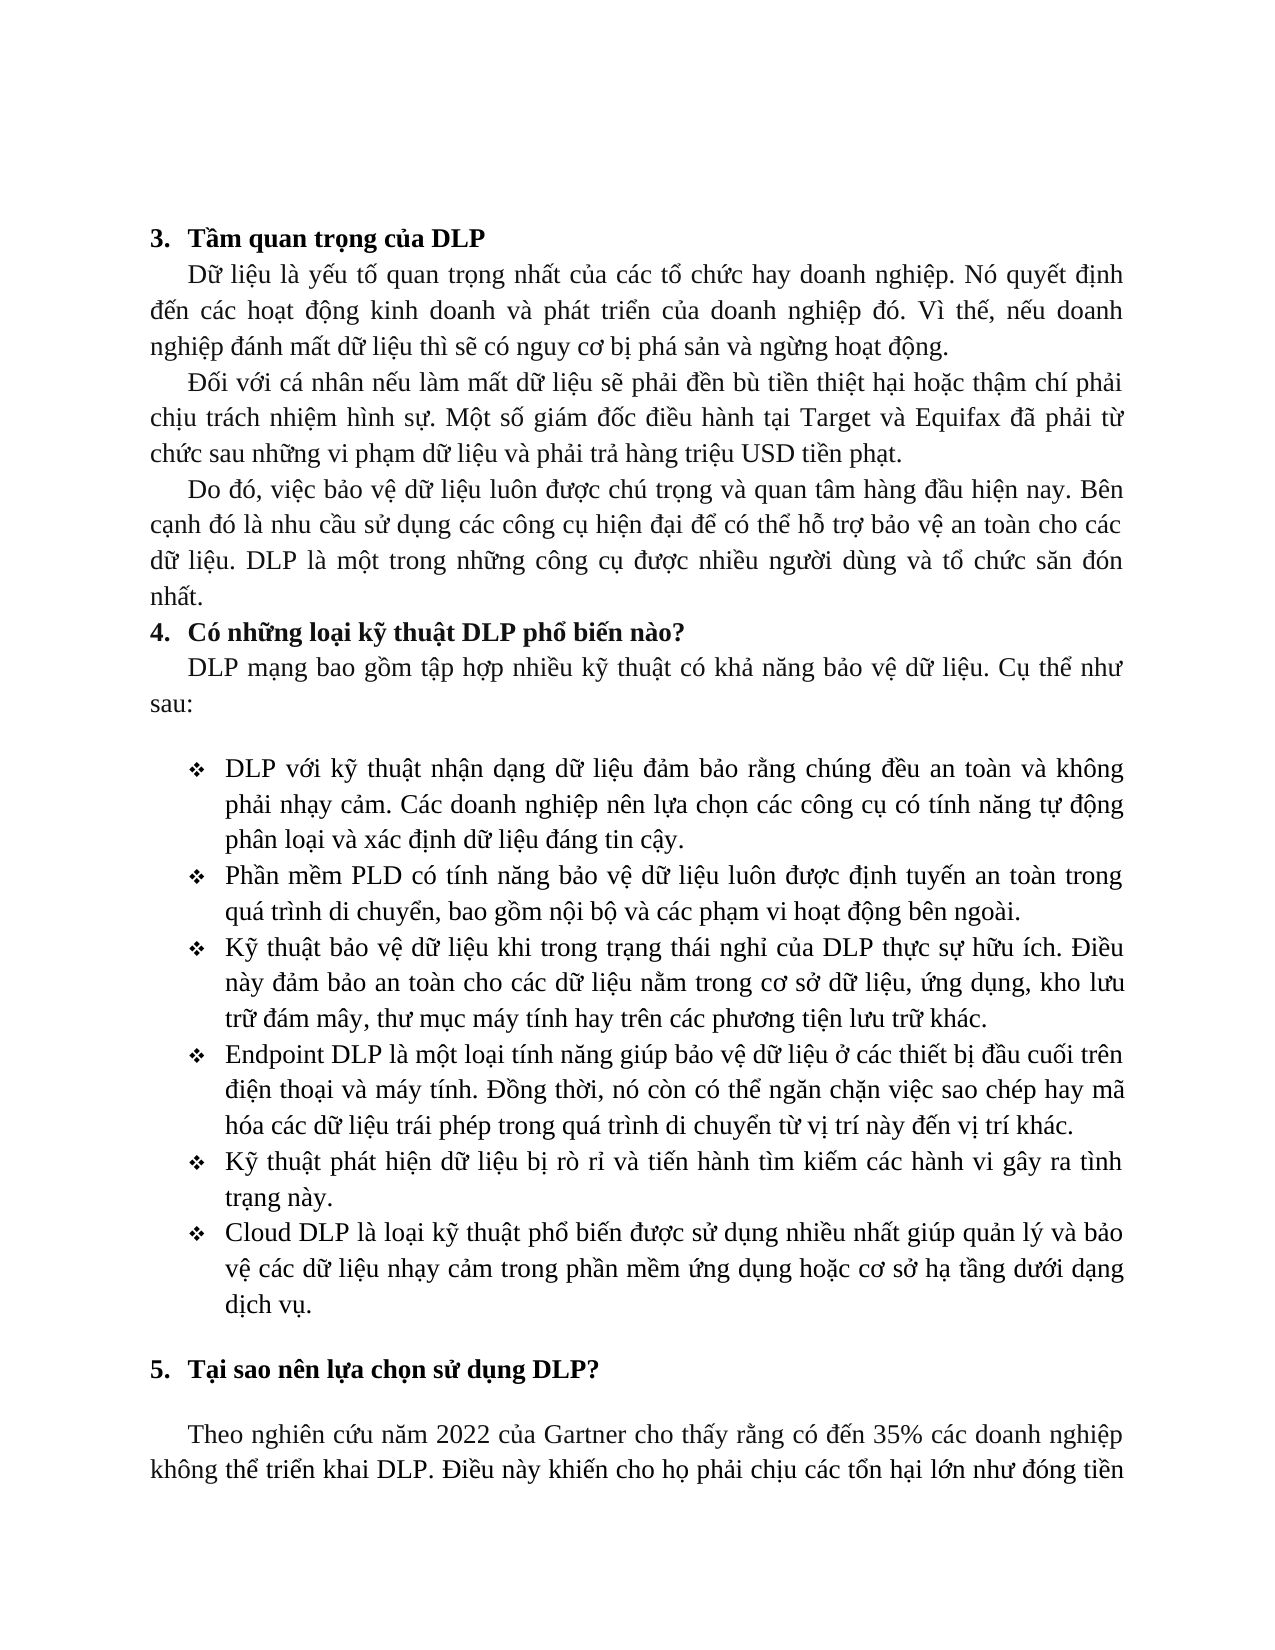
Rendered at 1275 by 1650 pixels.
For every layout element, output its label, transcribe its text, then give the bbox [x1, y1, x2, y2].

list DLP với kỹ thuật nhận dạng dữ liệu đảm bảo rằng chúng đều an toàn và không phải nhạy cảm. Các doanh nghiệp nên lựa chọn các công cụ có tính năng tự động phân loại và xác định dữ liệu đáng tin cậy. [187, 752, 1125, 855]
list Kỹ thuật phát hiện dữ liệu bị rò rỉ và tiến hành tìm kiếm các hành vi gây ra tình trạng này. [187, 1145, 1125, 1212]
list Phần mềm PLD có tính năng bảo vệ dữ liệu luôn được định tuyến an toàn trong quá trình di chuyển, bao gồm nội bộ và các phạm vi hoạt động bên ngoài. [187, 859, 1125, 926]
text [150, 1418, 1125, 1485]
list Tại sao nên lựa chọn sử dụng DLP? [150, 1353, 1125, 1384]
text Dữ liệu là yếu tố quan trọng nhất của các tổ chức hay doanh nghiệp. Nó quyết định đến các hoạt động kinh doanh và phát triển của doanh nghiệp đó. Vì thế, nếu doanh nghiệp đánh mất dữ liệu thì sẽ có nguy cơ bị phá sản và ngừng hoạt động. [150, 258, 1125, 361]
list Có những loại kỹ thuật DLP phổ biến nào? [150, 616, 1125, 647]
list Kỹ thuật bảo vệ dữ liệu khi trong trạng thái nghỉ của DLP thực sự hữu ích. Điều này đảm bảo an toàn cho các dữ liệu nằm trong cơ sở dữ liệu, ứng dụng, kho lưu trữ đám mây, thư mục máy tính hay trên các phương tiện lưu trữ khác. [187, 931, 1125, 1033]
text Đối với cá nhân nếu làm mất dữ liệu sẽ phải đền bù tiền thiệt hại hoặc thậm chí phải chịu trách nhiệm hình sự. Một số giám đốc điều hành tại Target và Equifax đã phải từ chức sau những vi phạm dữ liệu và phải trả hàng triệu USD tiền phạt. [150, 366, 1125, 468]
text Do đó, việc bảo vệ dữ liệu luôn được chú trọng và quan tâm hàng đầu hiện nay. Bên cạnh đó là nhu cầu sử dụng các công cụ hiện đại để có thể hỗ trợ bảo vệ an toàn cho các dữ liệu. DLP là một trong những công cụ được nhiều người dùng và tổ chức săn đón nhất. [150, 473, 1125, 611]
text DLP mạng bao gồm tập hợp nhiều kỹ thuật có khả năng bảo vệ dữ liệu. Cụ thể như sau: [150, 651, 1125, 718]
list Cloud DLP là loại kỹ thuật phổ biến được sử dụng nhiều nhất giúp quản lý và bảo vệ các dữ liệu nhạy cảm trong phần mềm ứng dụng hoặc cơ sở hạ tầng dưới dạng dịch vụ. [187, 1217, 1125, 1319]
list Endpoint DLP là một loại tính năng giúp bảo vệ dữ liệu ở các thiết bị đầu cuối trên điện thoại và máy tính. Đồng thời, nó còn có thể ngăn chặn việc sao chép hay mã hóa các dữ liệu trái phép trong quá trình di chuyển từ vị trí này đến vị trí khác. [187, 1038, 1125, 1141]
list Tầm quan trọng của DLP [150, 222, 1125, 253]
